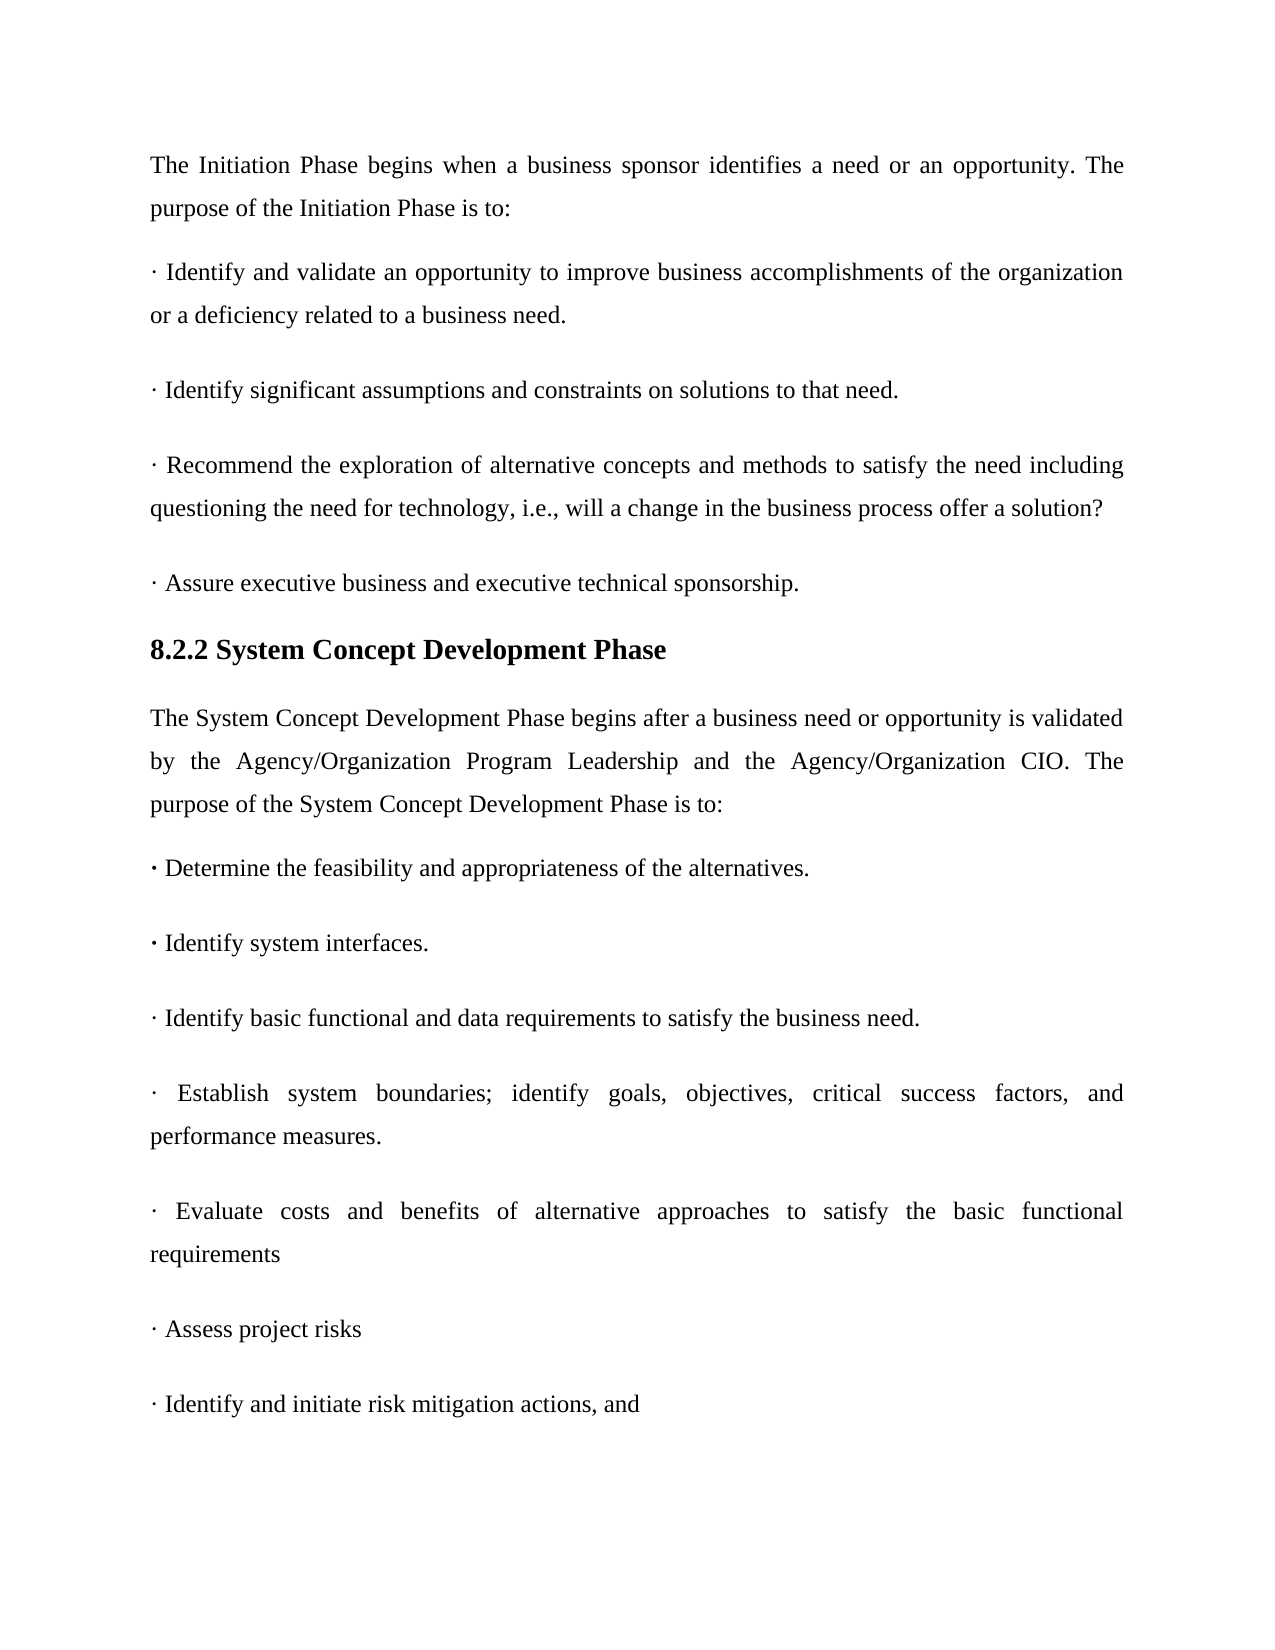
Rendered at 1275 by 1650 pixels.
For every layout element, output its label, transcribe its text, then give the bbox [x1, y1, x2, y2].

text The Initiation Phase begins when a business sponsor identifies a need or an opportunity. The purpose of the Initiation Phase is to: [150, 150, 1125, 222]
text · Identify and validate an opportunity to improve business accomplishments of the organization or a deficiency related to a business need. [150, 257, 1125, 329]
text · Establish system boundaries; identify goals, objectives, critical success factors, and performance measures. [150, 1078, 1125, 1150]
text The System Concept Development Phase begins after a business need or opportunity is validated by the Agency/Organization Program Leadership and the Agency/Organization CIO. The purpose of the System Concept Development Phase is to: [150, 703, 1125, 818]
text 8.2.2 System Concept Development Phase [150, 632, 1125, 666]
text · Identify system interfaces. [150, 928, 1125, 957]
text · Identify and initiate risk mitigation actions, and [150, 1389, 1125, 1418]
text · Evaluate costs and benefits of alternative approaches to satisfy the basic functional requirements [150, 1196, 1125, 1268]
text · Identify basic functional and data requirements to satisfy the business need. [150, 1003, 1125, 1032]
text · Identify significant assumptions and constraints on solutions to that need. [150, 375, 1125, 404]
text · Assess project risks [150, 1314, 1125, 1343]
text · Recommend the exploration of alternative concepts and methods to satisfy the need including questioning the need for technology, i.e., will a change in the business process offer a solution? [150, 450, 1125, 522]
text · Determine the feasibility and appropriateness of the alternatives. [150, 853, 1125, 882]
text · Assure executive business and executive technical sponsorship. [150, 568, 1125, 597]
